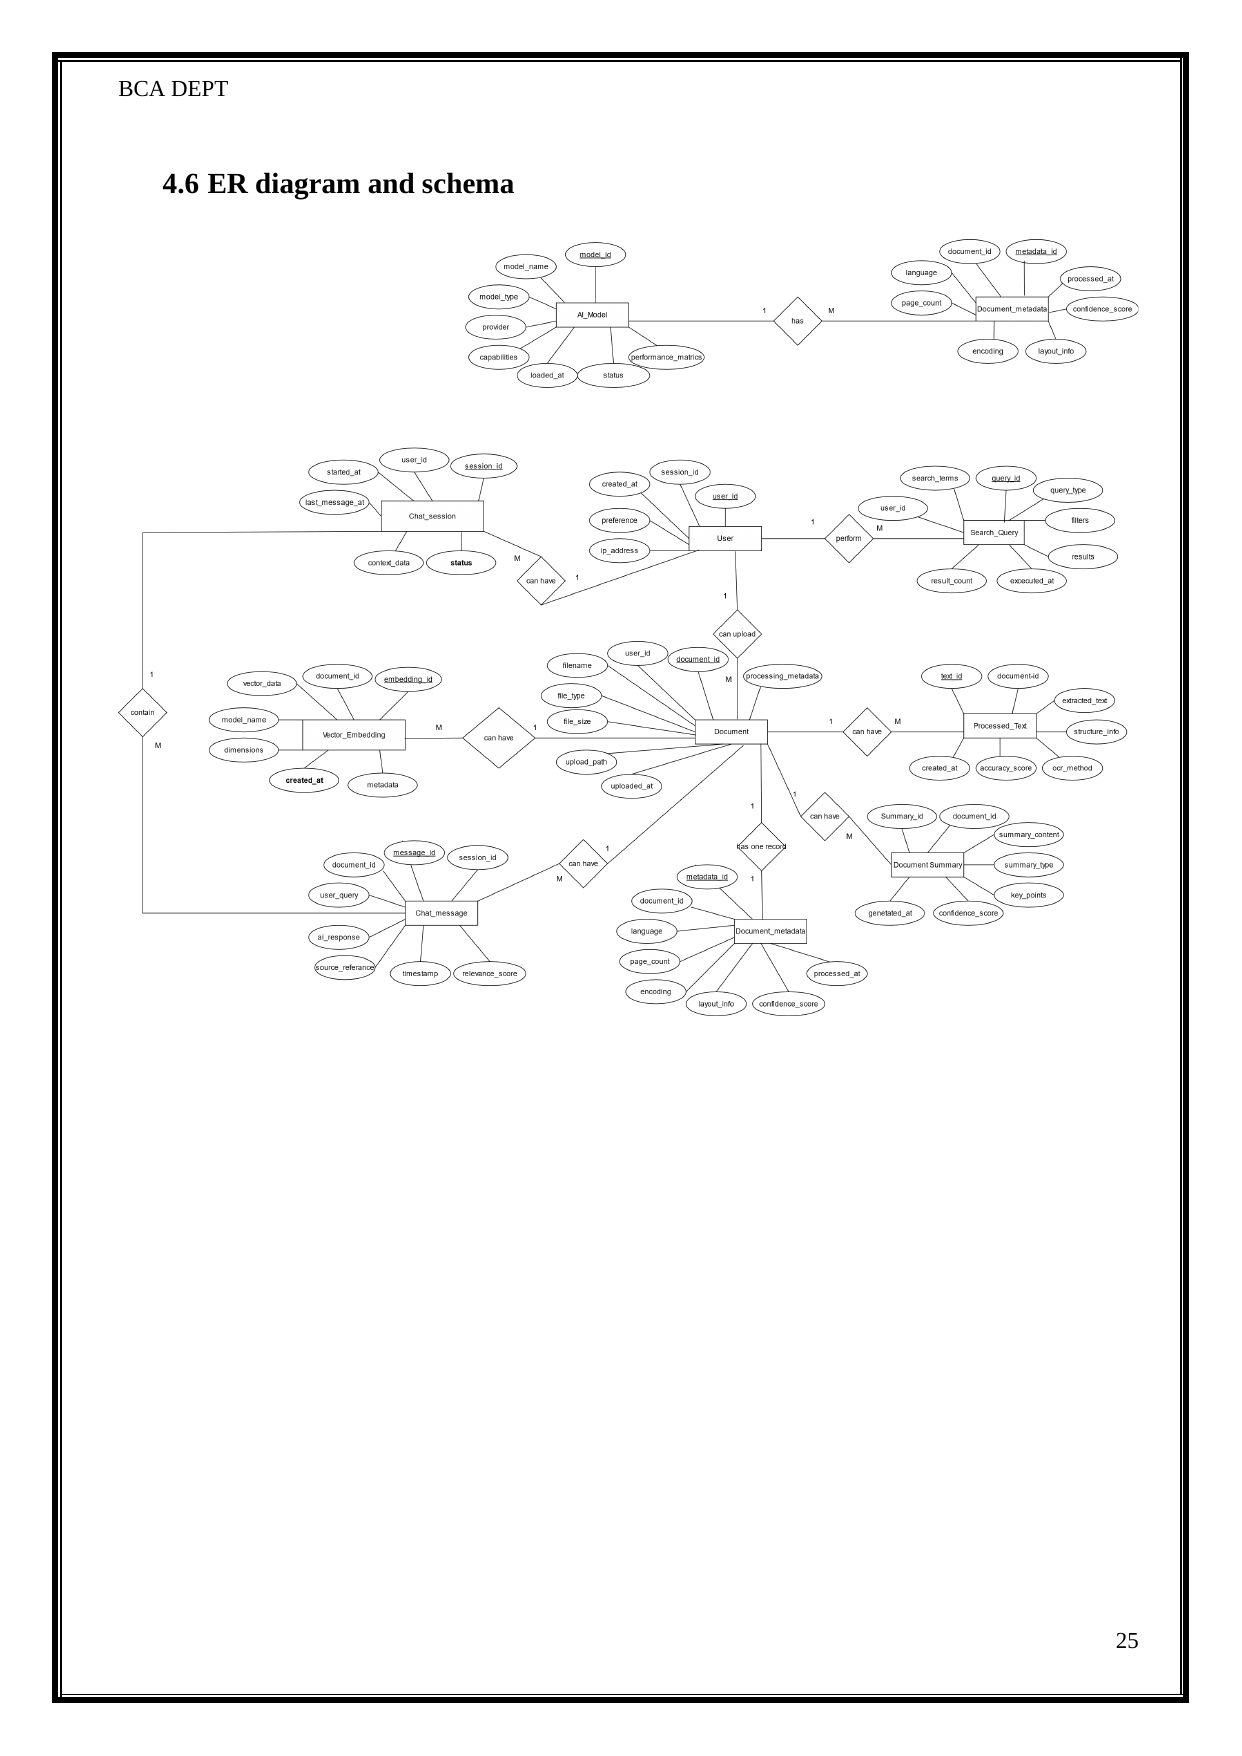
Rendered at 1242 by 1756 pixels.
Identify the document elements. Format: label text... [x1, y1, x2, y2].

picture [118, 239, 1139, 1016]
subtitle ER diagram and schema [162, 167, 1138, 200]
